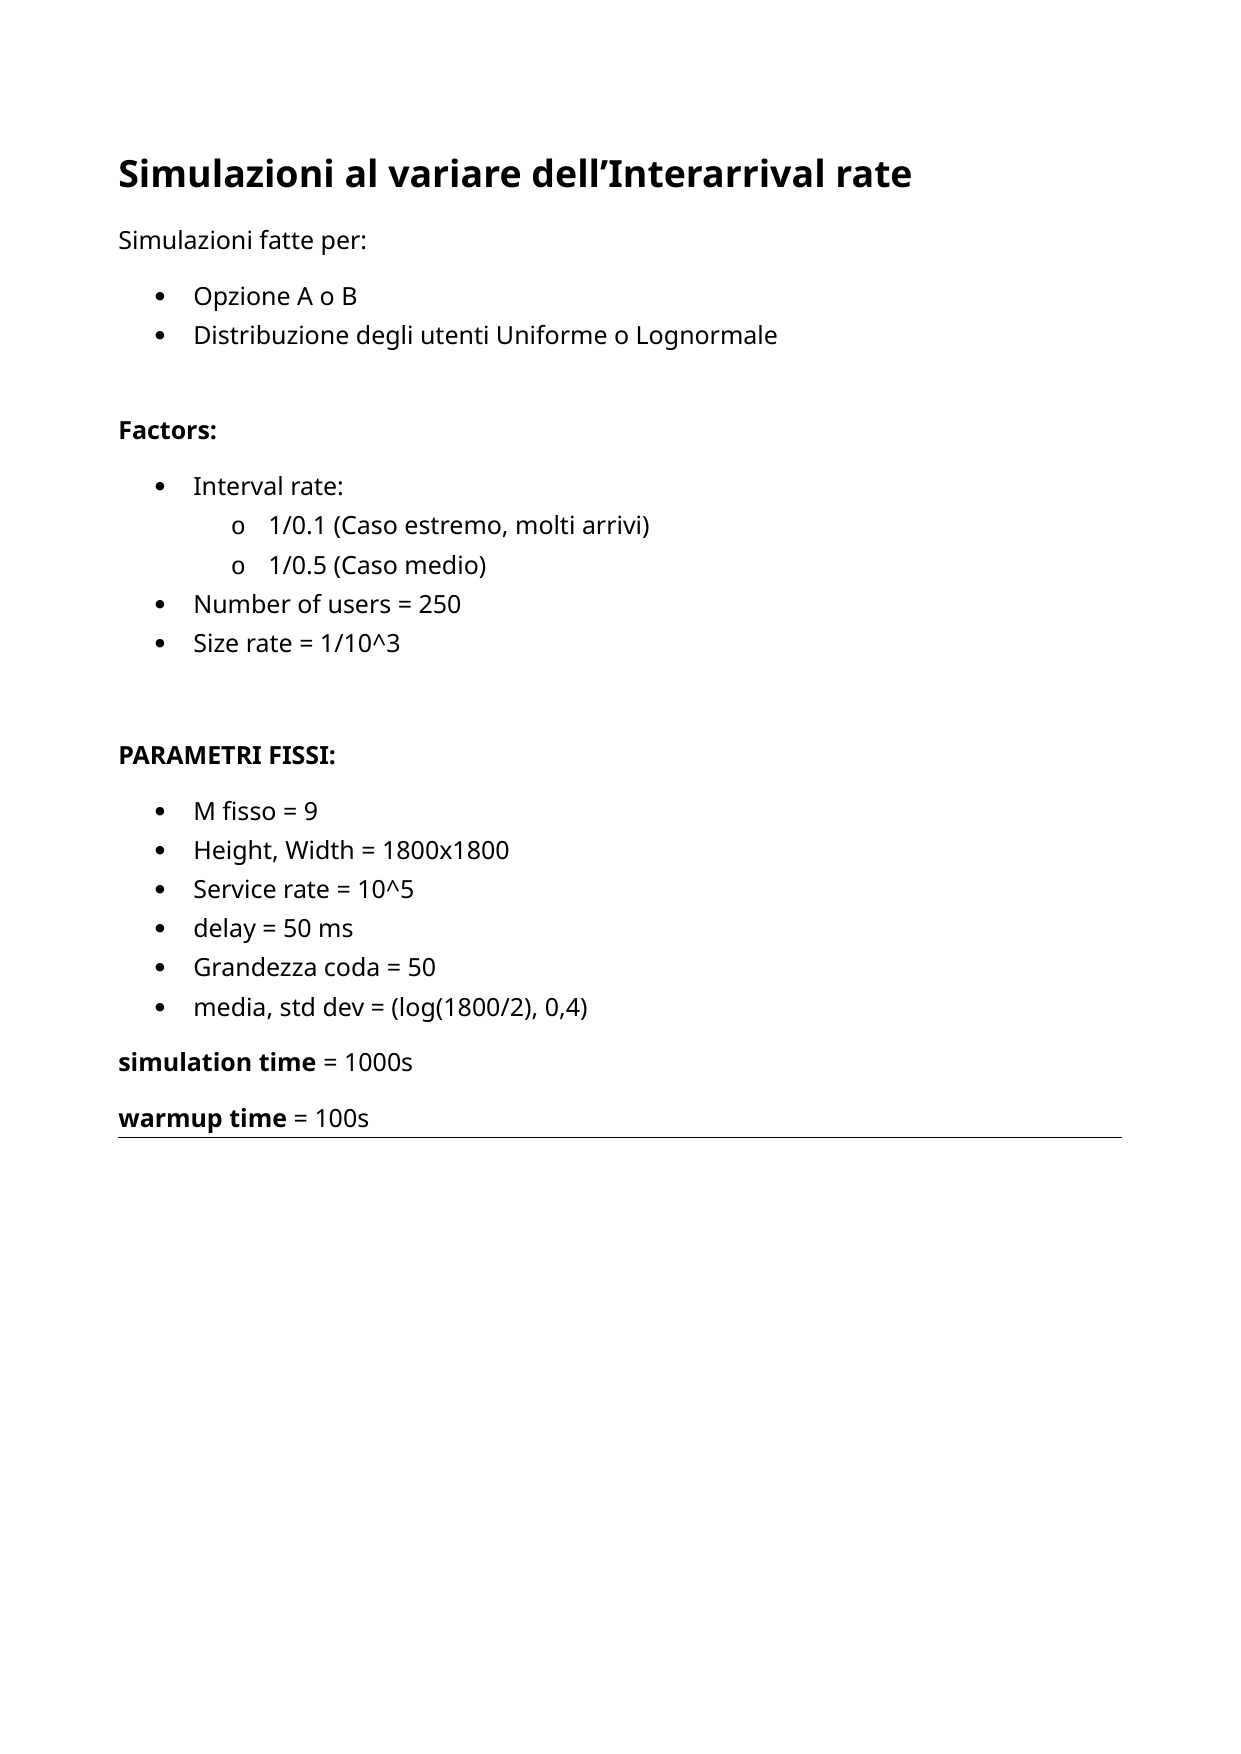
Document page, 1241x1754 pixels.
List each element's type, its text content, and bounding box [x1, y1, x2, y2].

list Distribuzione degli utenti Uniforme o Lognormale [156, 318, 1122, 352]
text Simulazioni fatte per: [118, 223, 1122, 257]
list delay = 50 ms [156, 911, 1122, 945]
list Opzione A o B [156, 279, 1122, 313]
list Service rate = 10^5 [156, 872, 1122, 906]
text simulation time = 1000s [118, 1045, 1122, 1079]
text Simulazioni al variare dell’Interarrival rate [118, 148, 1122, 199]
list Size rate = 1/10^3 [156, 626, 1122, 660]
text PARAMETRI FISSI: [118, 737, 1122, 772]
list Grandezza coda = 50 [156, 950, 1122, 984]
text warmup time = 100s [118, 1101, 1122, 1137]
list M fisso = 9 [156, 793, 1122, 827]
list Height, Width = 1800x1800 [156, 832, 1122, 867]
list 1/0.1 (Caso estremo, molti arrivi) [231, 508, 1122, 542]
text Factors: [118, 413, 1122, 447]
list Interval rate: [156, 469, 1122, 503]
list media, std dev = (log(1800/2), 0,4) [156, 989, 1122, 1023]
list 1/0.5 (Caso medio) [231, 547, 1122, 582]
list Number of users = 250 [156, 587, 1122, 621]
